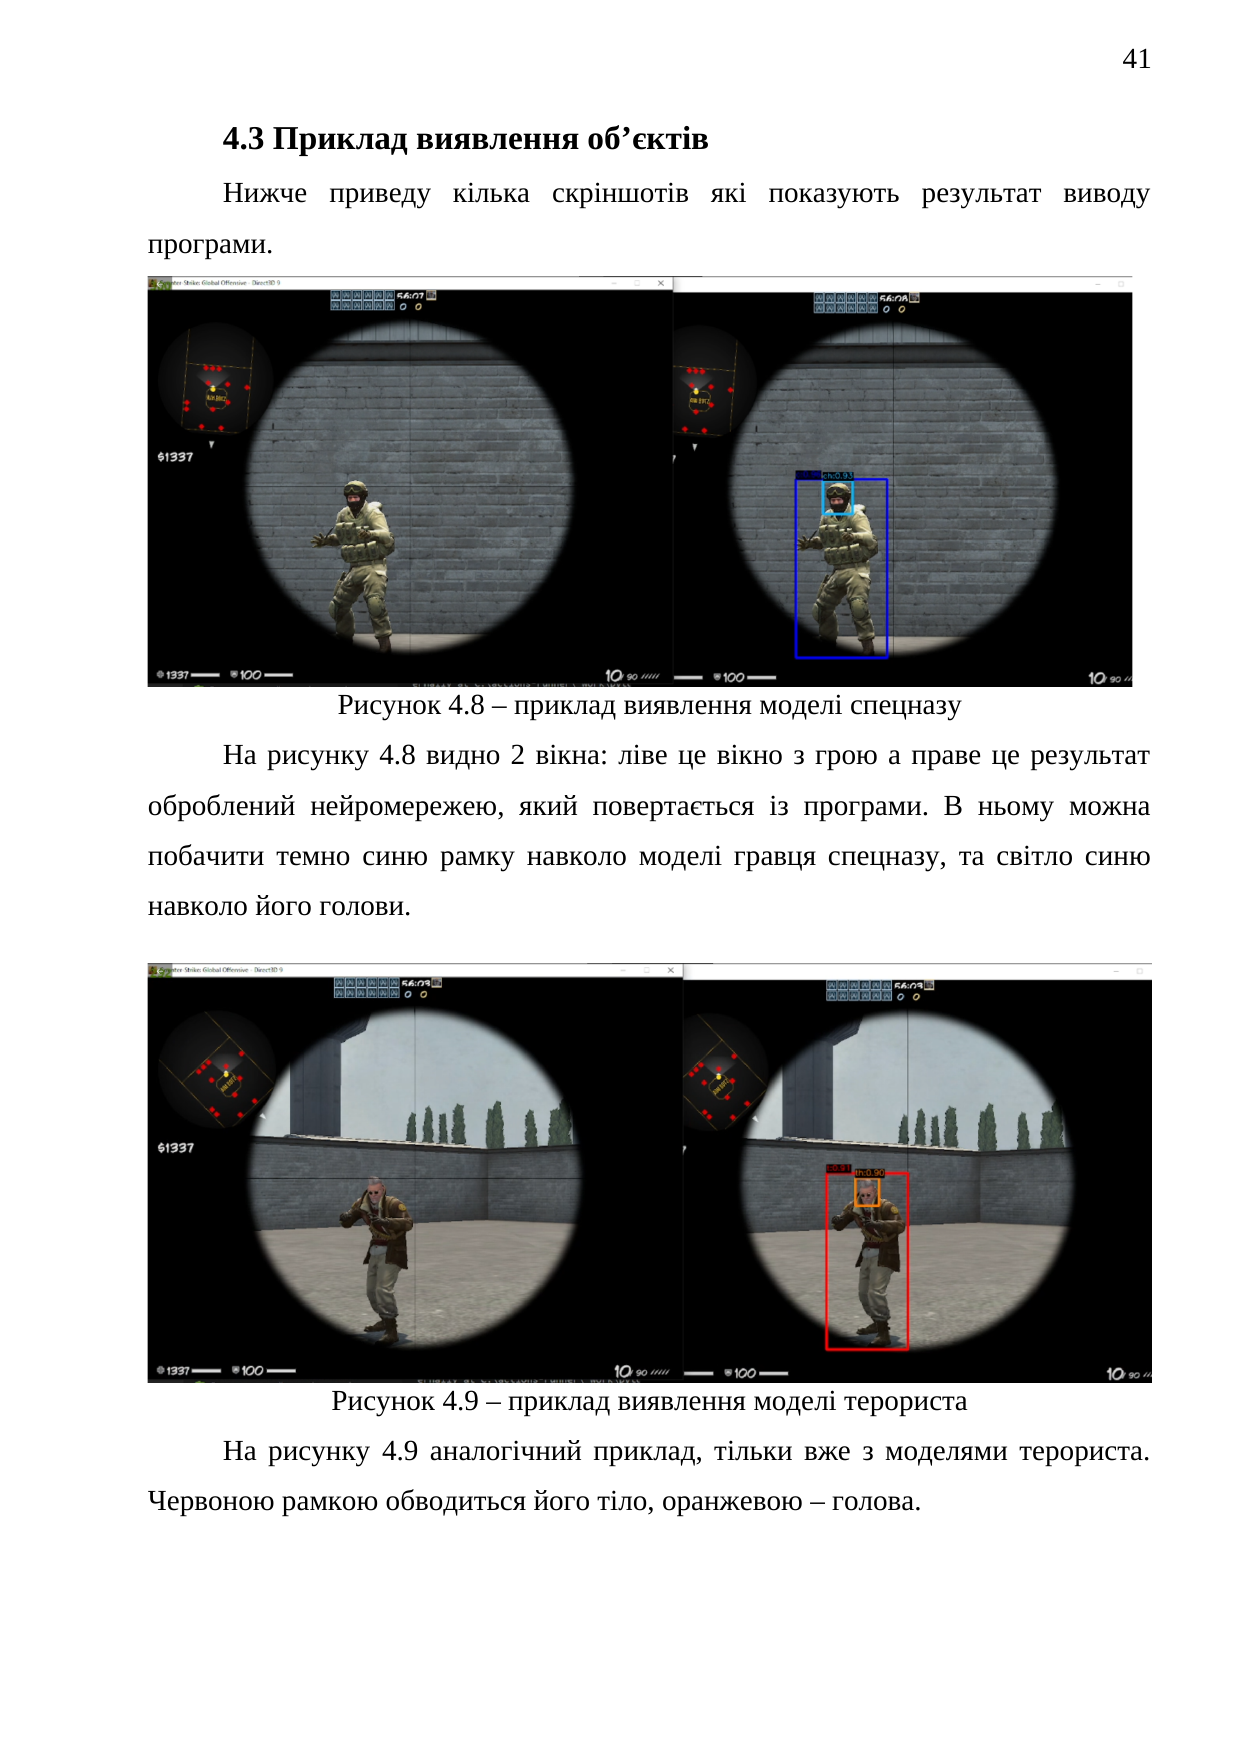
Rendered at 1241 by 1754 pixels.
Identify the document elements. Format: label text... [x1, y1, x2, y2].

subtitle 4.3 Приклад виявлення об’єктів [148, 118, 1152, 156]
text На рисунку 4.9 аналогічний приклад, тільки вже з моделями терориста. Червоною рамкою обводиться його тіло, оранжевою – голова. [148, 1433, 1152, 1517]
text Нижче приведу кілька скріншотів які показують результат виводу програми. [148, 176, 1152, 259]
picture [147, 276, 1133, 687]
text Рисунок 4.8 – приклад виявлення моделі спецназу [148, 687, 1152, 721]
text Рисунок 4.9 – приклад виявлення моделі терориста [148, 1383, 1152, 1416]
text На рисунку 4.8 видно 2 вікна: ліве це вікно з грою а праве це результат оброблений нейромережею, який повертається із програми. В ньому можна побачити темно синю рамку навколо моделі гравця спецназу, та світло синю навколо його голови. [148, 737, 1152, 922]
picture [147, 963, 1152, 1383]
